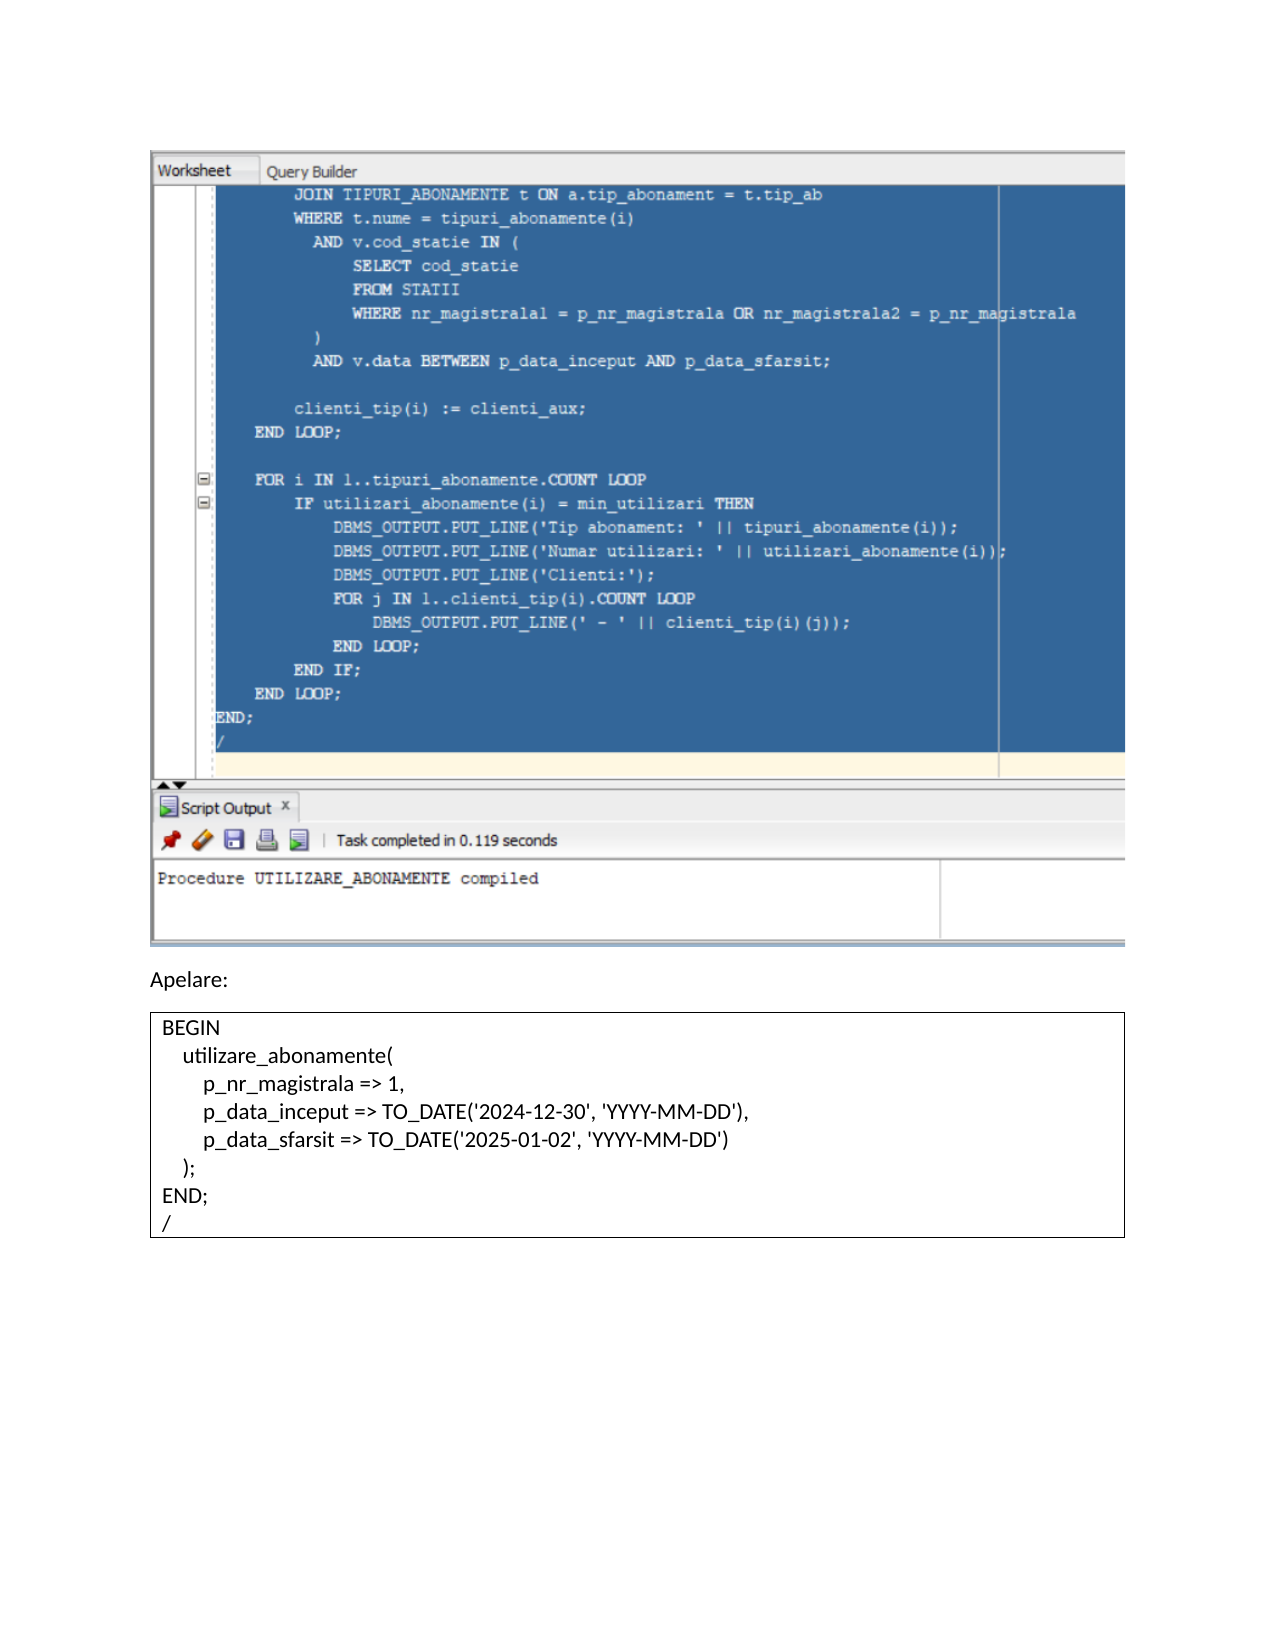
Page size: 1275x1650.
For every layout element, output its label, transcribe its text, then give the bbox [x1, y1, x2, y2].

picture [150, 150, 1125, 947]
text Apelare: [150, 965, 1125, 993]
table_header BEGIN utilizare_abonamente( p_nr_magistrala => 1, p_data_inceput => TO_DATE('2024-12-30', 'YYYY-MM-DD'), p_data_sfarsit => TO_DATE('2025-01-02', 'YYYY-MM-DD') ); END; / [151, 1013, 1124, 1237]
